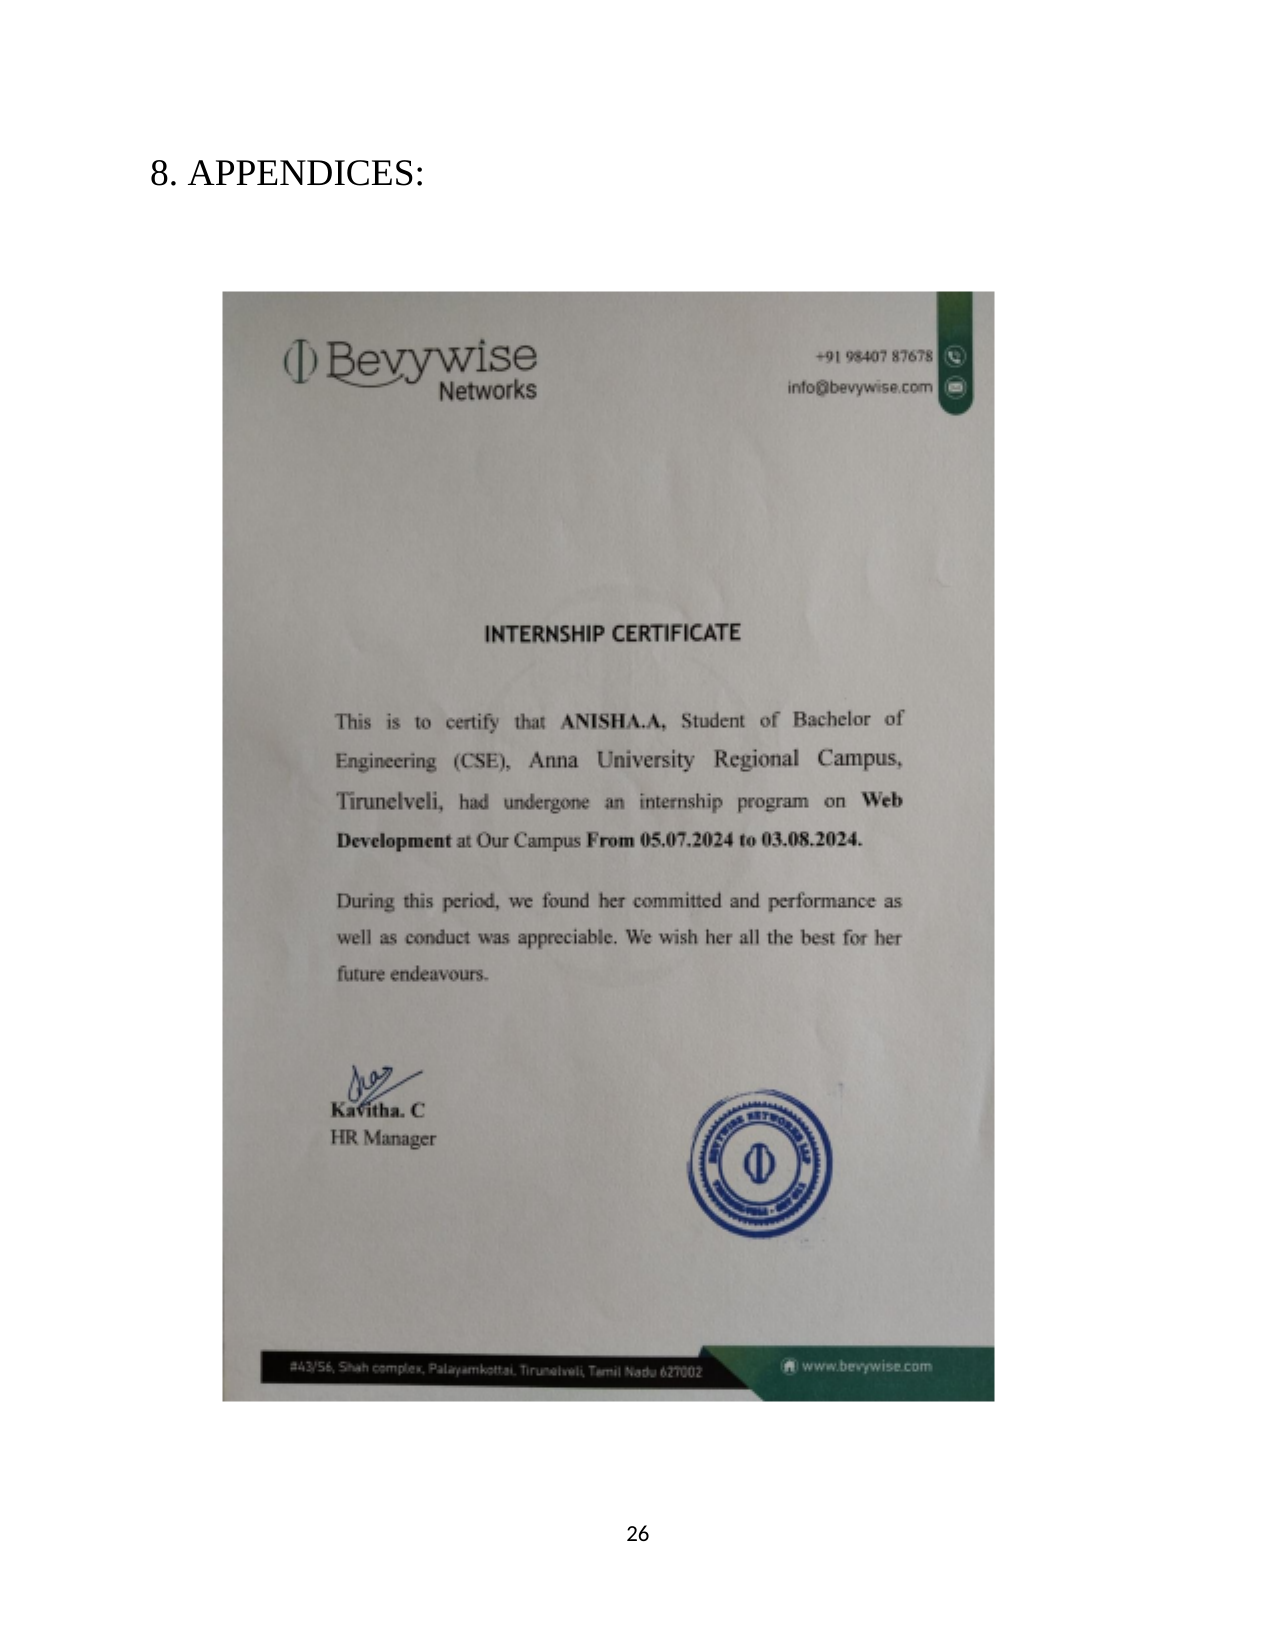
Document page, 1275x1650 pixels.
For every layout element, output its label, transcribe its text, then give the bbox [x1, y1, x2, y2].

picture [221, 289, 999, 1404]
text 8. APPENDICES: [150, 150, 1125, 193]
